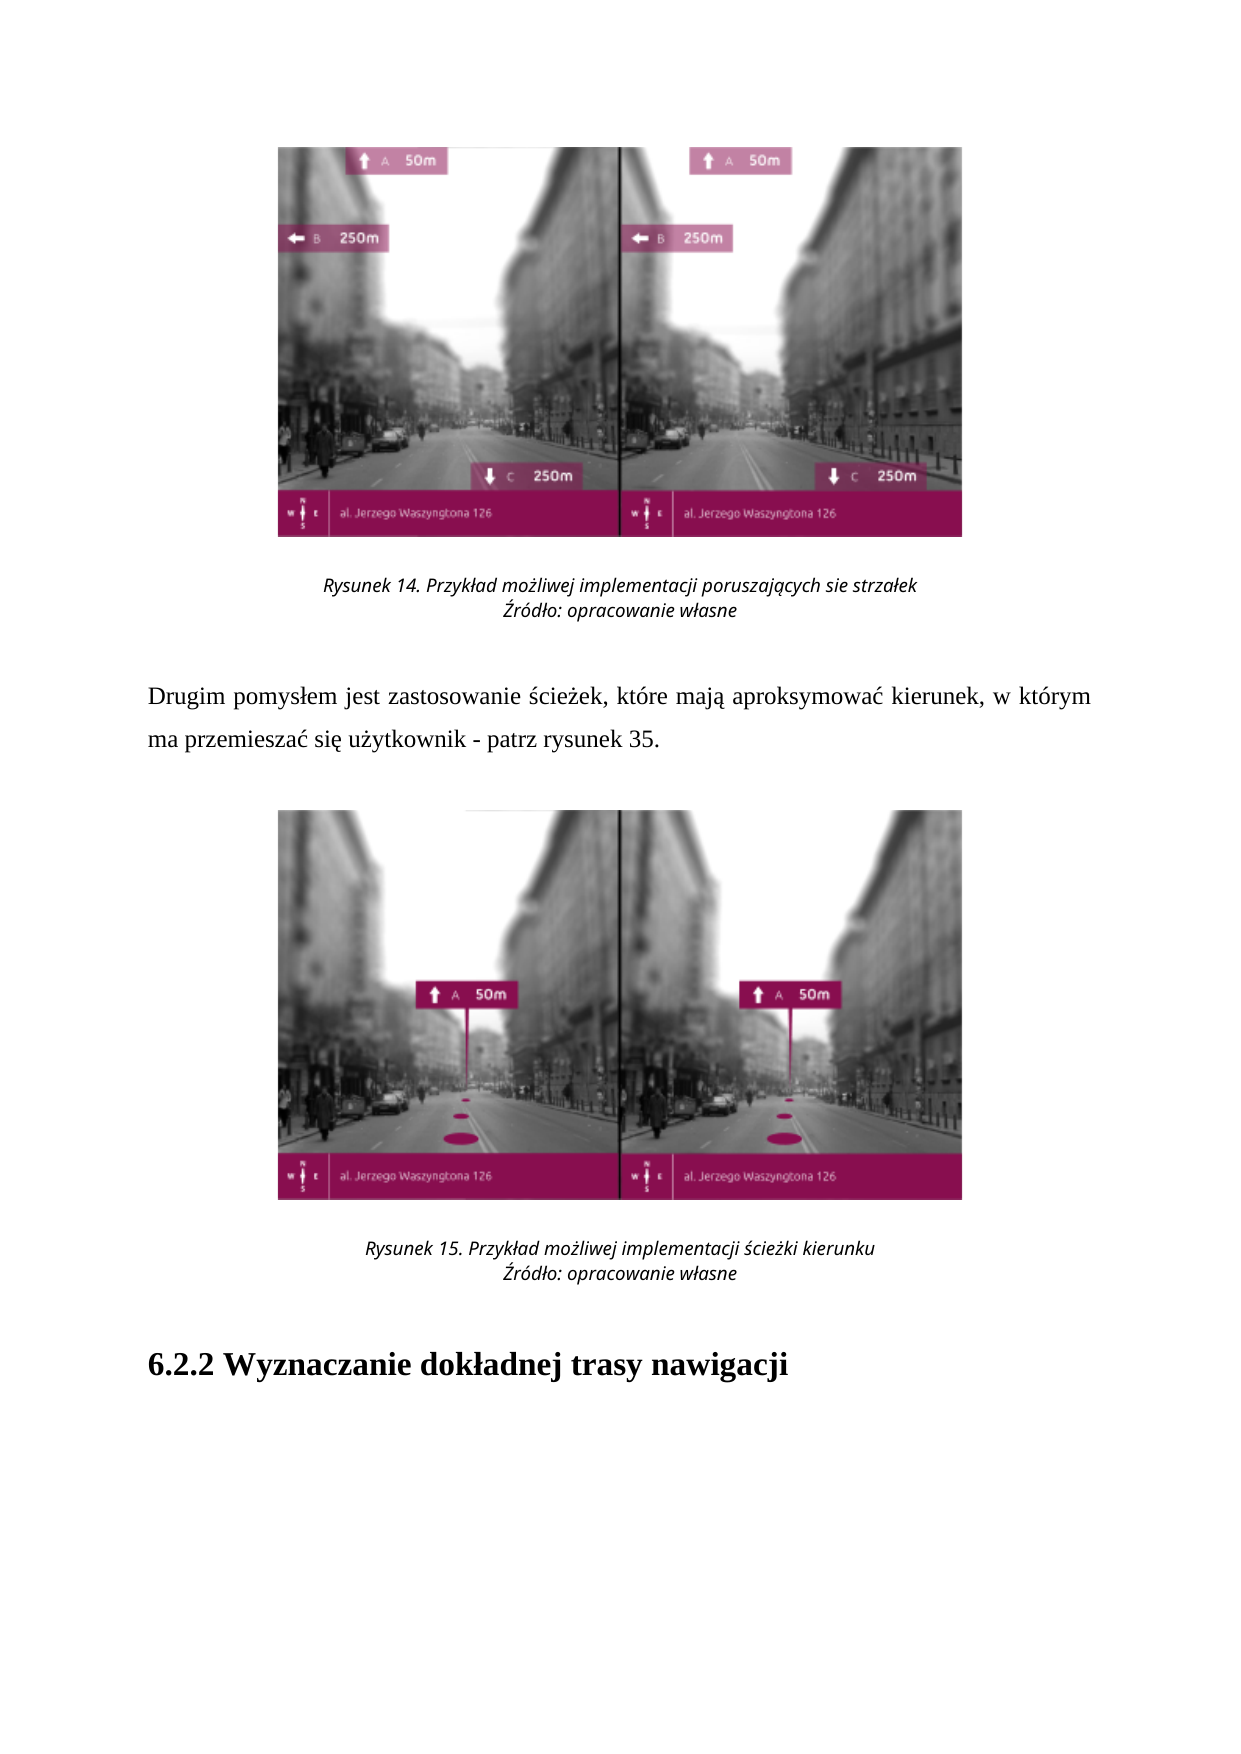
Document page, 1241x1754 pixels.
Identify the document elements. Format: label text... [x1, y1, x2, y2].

list Drugim pomysłem jest zastosowanie ścieżek, które mają aproksymować kierunek, w którym ma przemieszać się użytkownik - patrz rysunek 35. [148, 681, 1092, 753]
picture [277, 147, 963, 537]
subtitle Wyznaczanie dokładnej trasy nawigacji [148, 1344, 1092, 1383]
picture [277, 810, 963, 1200]
